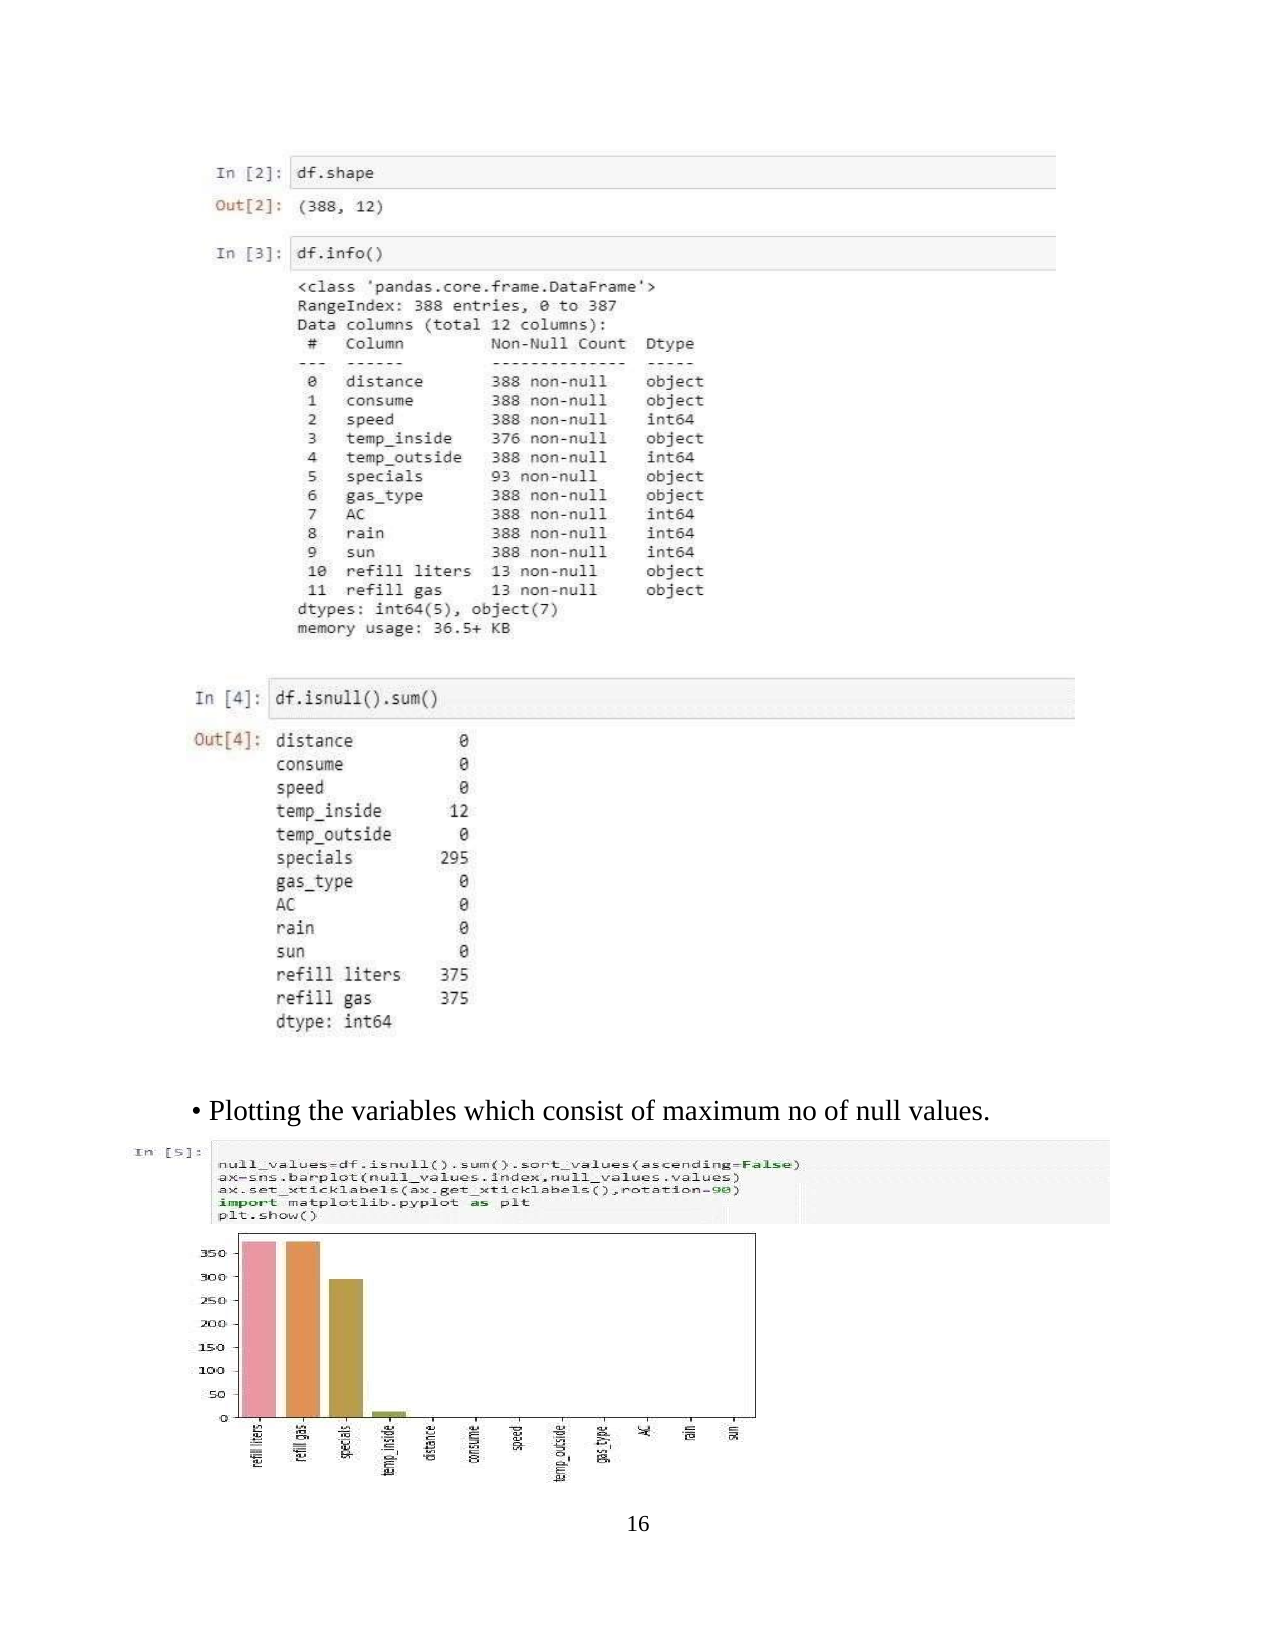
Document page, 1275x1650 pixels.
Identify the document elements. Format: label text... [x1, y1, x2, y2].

picture [182, 149, 1075, 1047]
text • Plotting the variables which consist of maximum no of null values. [191, 1093, 1144, 1127]
picture [126, 1129, 1143, 1502]
